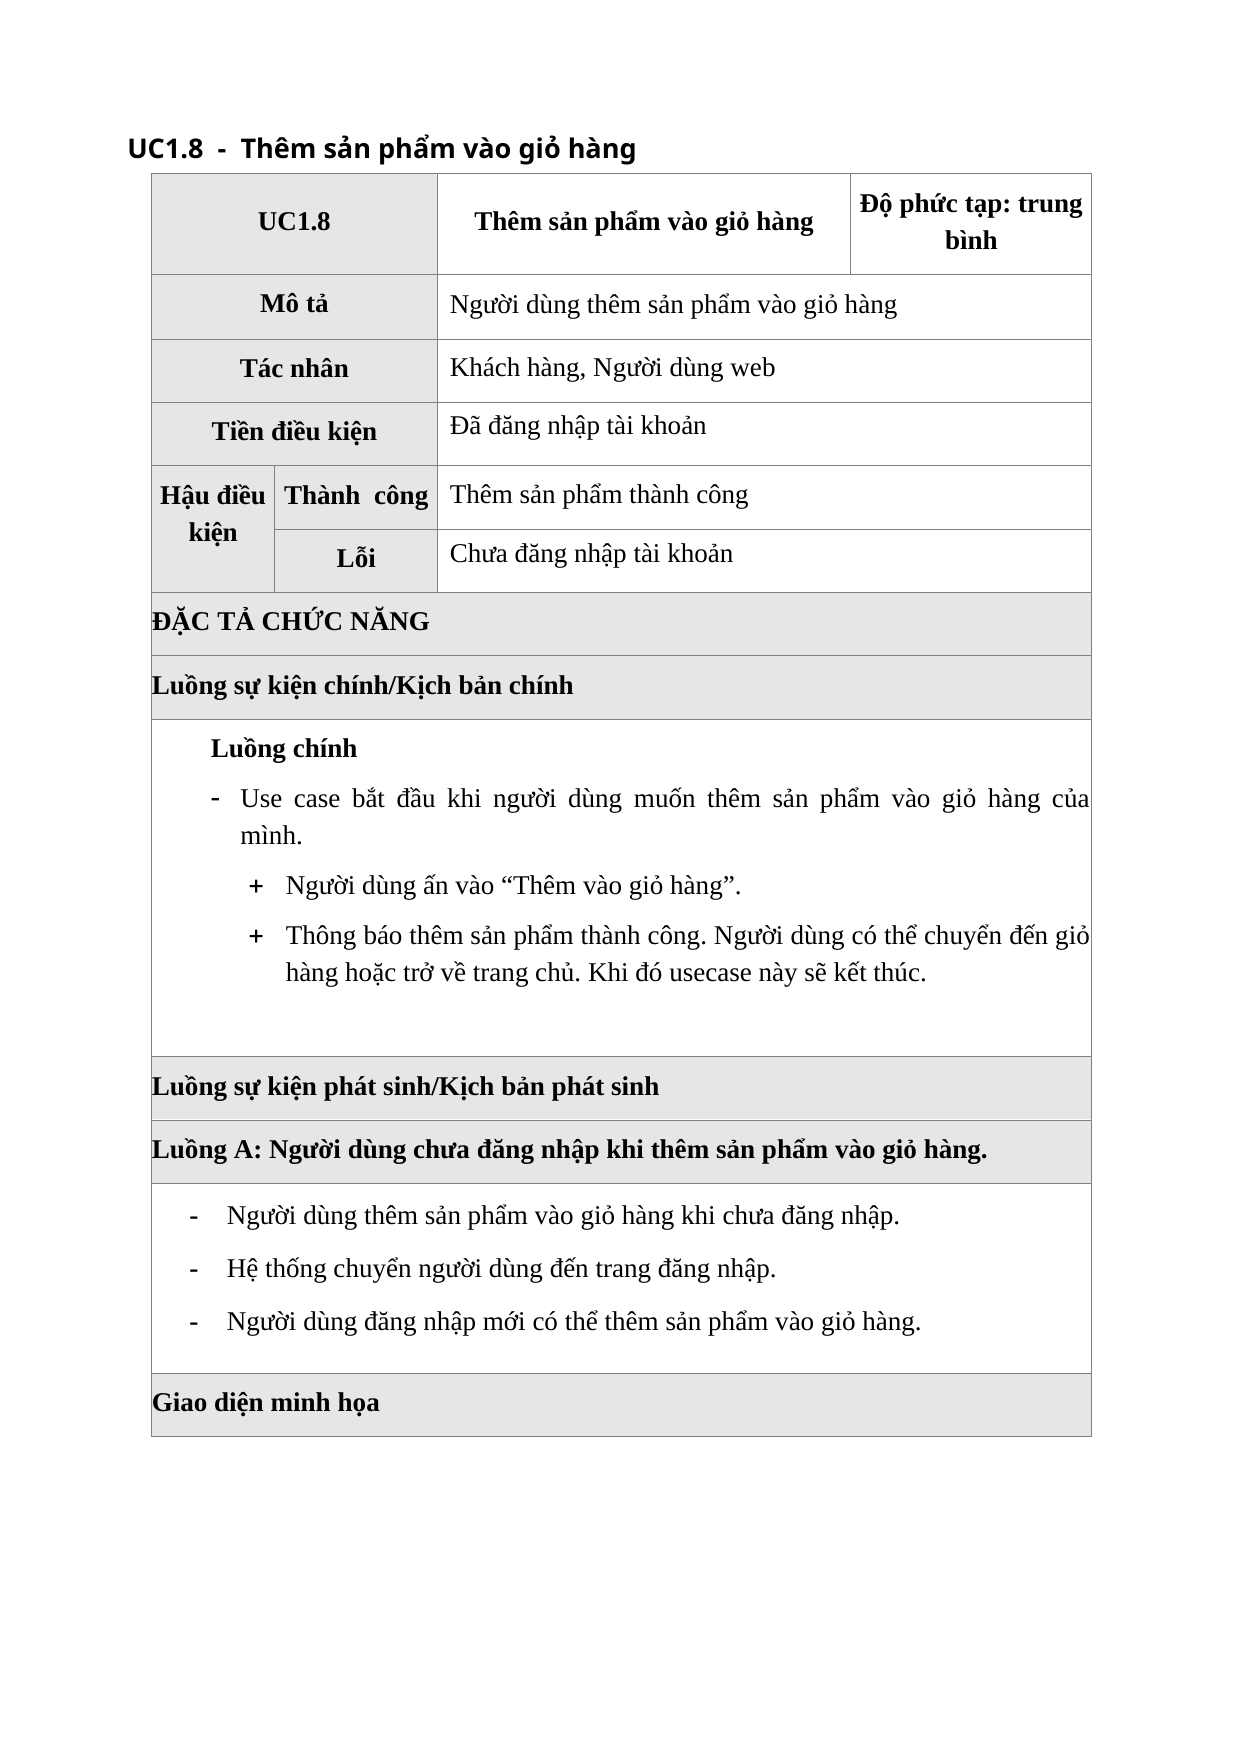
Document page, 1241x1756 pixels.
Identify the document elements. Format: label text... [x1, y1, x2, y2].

table_cell Lỗi [275, 530, 437, 592]
table_cell Khách hàng, Người dùng web [438, 340, 1091, 402]
table_cell Hậu điều kiện [152, 466, 274, 592]
table_cell Người dùng thêm sản phẩm vào giỏ hàng [438, 275, 1091, 339]
table_cell Luồng A: Người dùng chưa đăng nhập khi thêm sản phẩm vào giỏ hàng. [152, 1121, 1091, 1183]
table_cell Người dùng thêm sản phẩm vào giỏ hàng khi chưa đăng nhập. Hệ thống chuyển người dùng đến trang đăng nhập. Người dùng đăng nhập mới có thể thêm sản phẩm vào giỏ hàng. [152, 1184, 1091, 1373]
table_cell Thêm sản phẩm thành công [438, 466, 1091, 529]
table_cell Luồng sự kiện phát sinh/Kịch bản phát sinh [152, 1057, 1091, 1119]
table_cell ĐẶC TẢ CHỨC NĂNG [152, 593, 1091, 655]
table_cell Chưa đăng nhập tài khoản [438, 530, 1091, 592]
table_cell Đã đăng nhập tài khoản [438, 403, 1091, 465]
table_cell Luồng sự kiện chính/Kịch bản chính [152, 656, 1091, 719]
table_header UC1.8 [152, 174, 437, 274]
table_cell Giao diện minh họa [152, 1374, 1091, 1436]
table_cell Tiền điều kiện [152, 403, 437, 465]
subtitle UC1.8 - Thêm sản phẩm vào giỏ hàng [127, 129, 1157, 166]
table_cell Mô tả [152, 275, 437, 339]
table_cell Thành công [275, 466, 437, 529]
table_header Thêm sản phẩm vào giỏ hàng [438, 174, 850, 274]
table_cell Tác nhân [152, 340, 437, 402]
table_cell Luồng chính Use case bắt đầu khi người dùng muốn thêm sản phẩm vào giỏ hàng của mình. Người dùng ấn vào “Thêm vào giỏ hàng”. Thông báo thêm sản phẩm thành công. Người dùng có thể chuyển đến giỏ hàng hoặc trở về trang chủ. Khi đó usecase này sẽ kết thúc. [152, 720, 1091, 1056]
table_header Độ phức tạp: trung bình [851, 174, 1091, 274]
